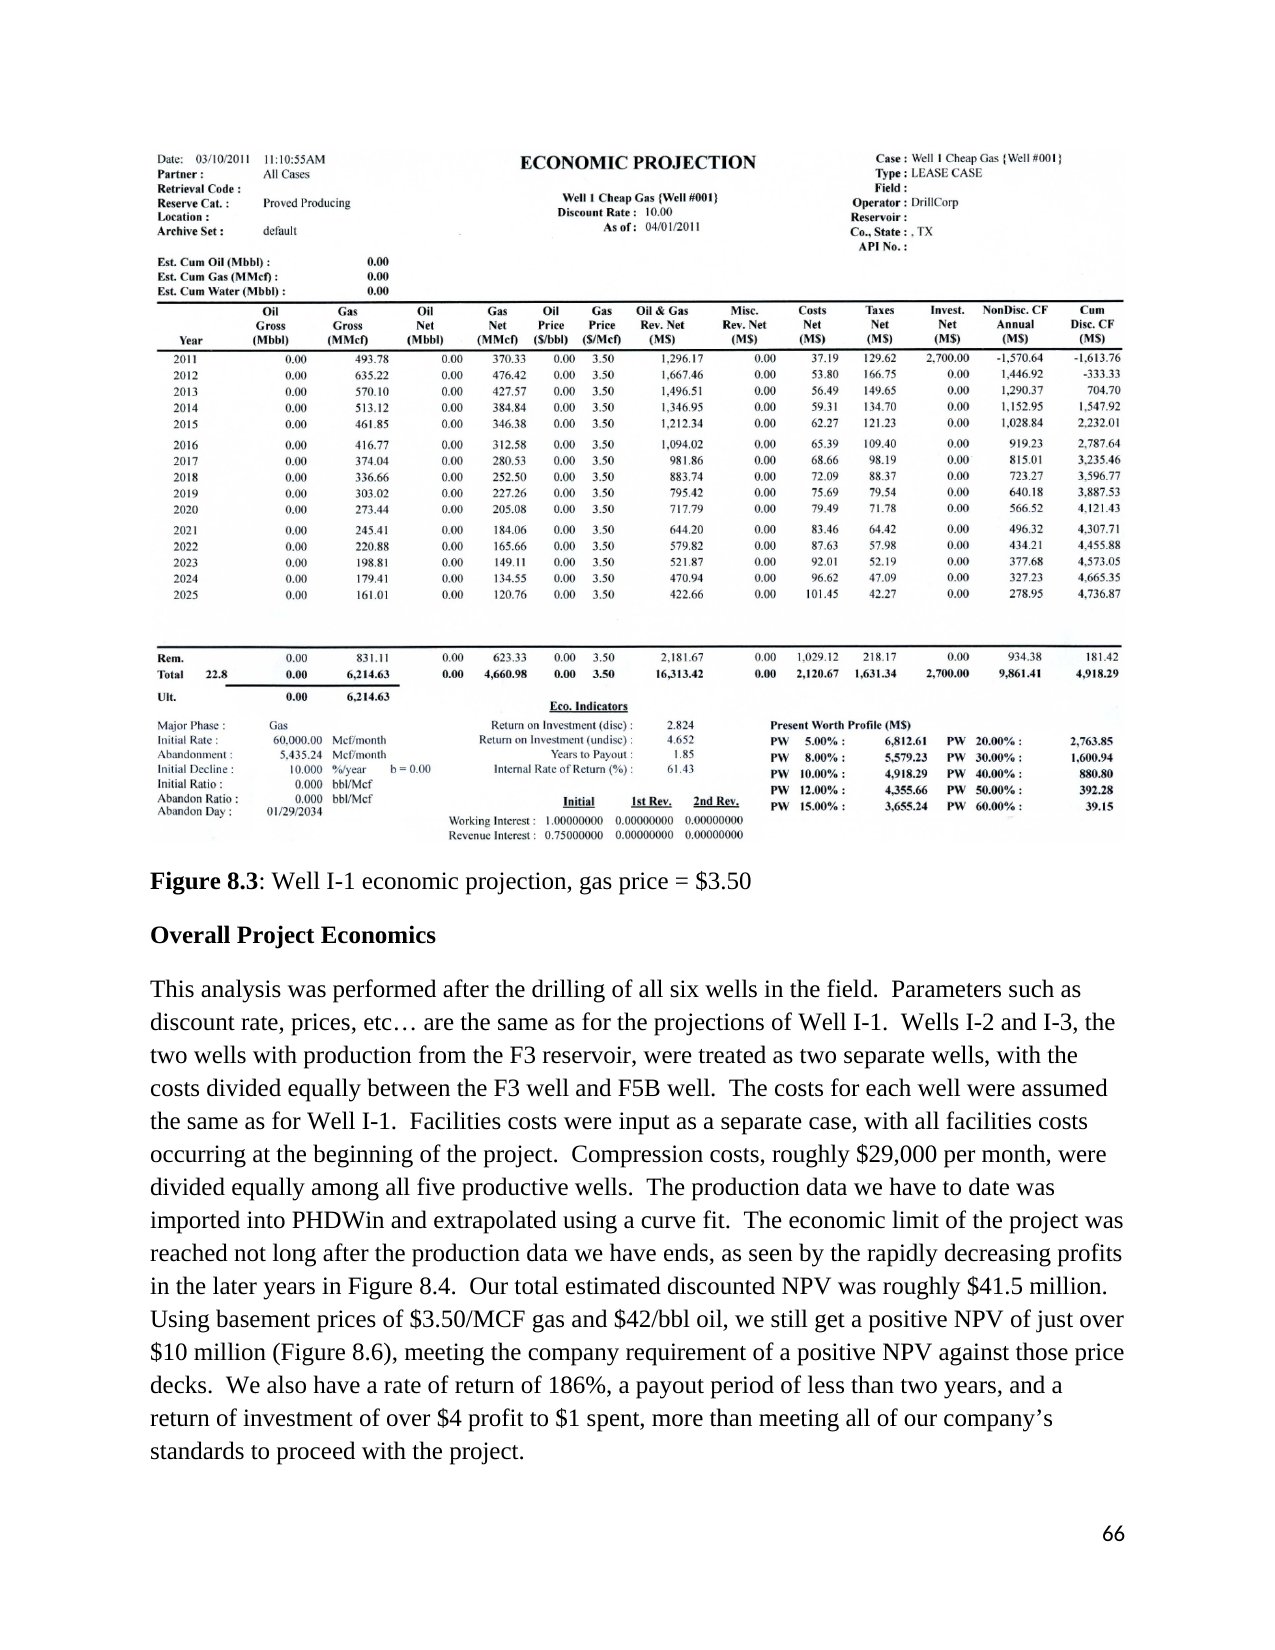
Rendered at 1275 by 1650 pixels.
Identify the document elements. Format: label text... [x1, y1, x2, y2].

text Figure 8.3: Well I-1 economic projection, gas price = $3.50 [150, 866, 1125, 895]
picture [150, 150, 1125, 842]
text Overall Project Economics [150, 920, 1125, 949]
text This analysis was performed after the drilling of all six wells in the field. Parameters such as discount rate, prices, etc… are the same as for the projections of Well I-1. Wells I-2 and I-3, the two wells with production from the F3 reservoir, were treated as two separate wells, with the costs divided equally between the F3 well and F5B well. The costs for each well were assumed the same as for Well I-1. Facilities costs were input as a separate case, with all facilities costs occurring at the beginning of the project. Compression costs, roughly $29,000 per month, were divided equally among all five productive wells. The production data we have to date was imported into PHDWin and extrapolated using a curve fit. The economic limit of the project was reached not long after the production data we have ends, as seen by the rapidly decreasing profits in the later years in Figure 8.4. Our total estimated discounted NPV was roughly $41.5 million. Using basement prices of $3.50/MCF gas and $42/bbl oil, we still get a positive NPV of just over $10 million (Figure 8.6), meeting the company requirement of a positive NPV against those price decks. We also have a rate of return of 186%, a payout period of less than two years, and a return of investment of over $4 profit to $1 spent, more than meeting all of our company’s standards to proceed with the project. [150, 974, 1125, 1465]
